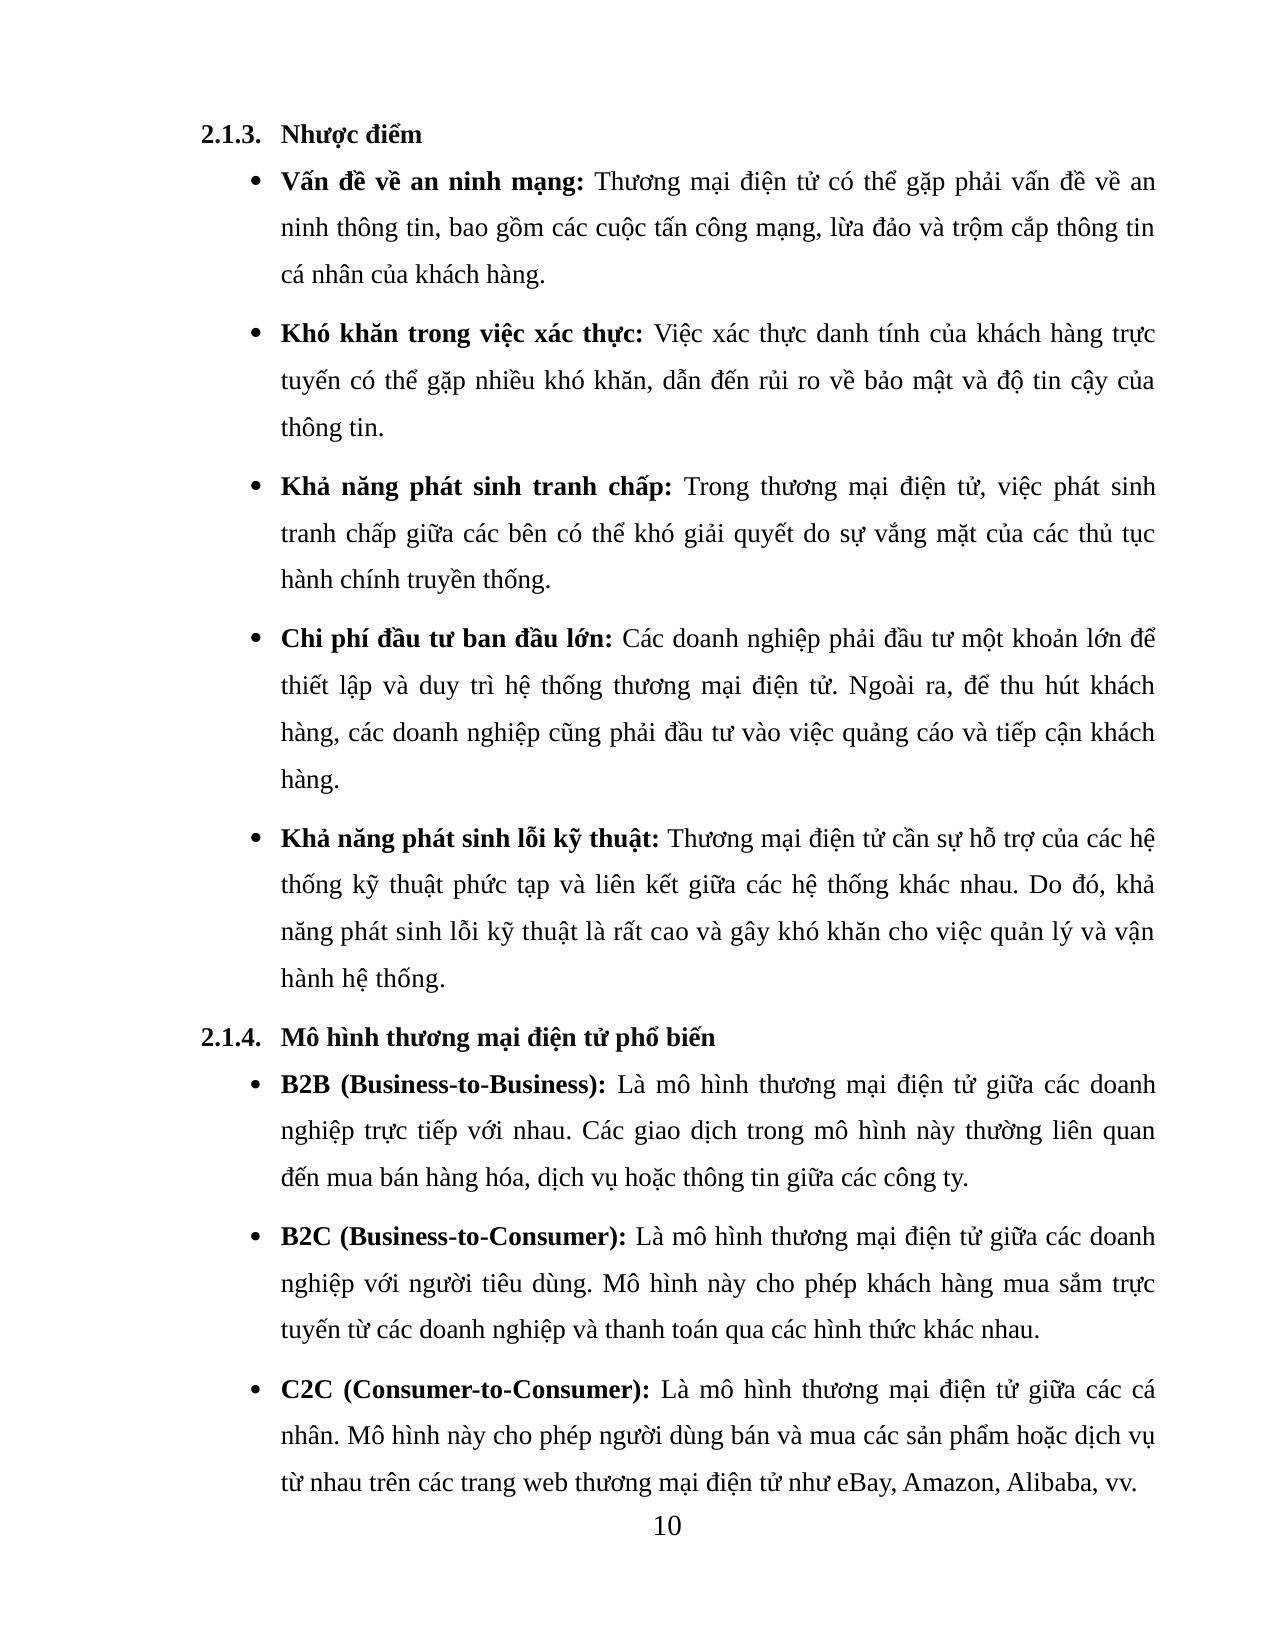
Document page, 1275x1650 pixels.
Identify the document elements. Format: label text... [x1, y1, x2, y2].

text Mô hình thương mại điện tử phổ biến [201, 1021, 1157, 1052]
list Khả năng phát sinh tranh chấp: Trong thương mại điện tử, việc phát sinh tranh chấp giữa các bên có thể khó giải quyết do sự vắng mặt của các thủ tục hành chính truyền thống. [251, 470, 1157, 594]
list Chi phí đầu tư ban đầu lớn: Các doanh nghiệp phải đầu tư một khoản lớn để thiết lập và duy trì hệ thống thương mại điện tử. Ngoài ra, để thu hút khách hàng, các doanh nghiệp cũng phải đầu tư vào việc quảng cáo và tiếp cận khách hàng. [251, 623, 1157, 794]
list B2C (Business-to-Consumer): Là mô hình thương mại điện tử giữa các doanh nghiệp với người tiêu dùng. Mô hình này cho phép khách hàng mua sắm trực tuyến từ các doanh nghiệp và thanh toán qua các hình thức khác nhau. [251, 1220, 1157, 1345]
list Khả năng phát sinh lỗi kỹ thuật: Thương mại điện tử cần sự hỗ trợ của các hệ thống kỹ thuật phức tạp và liên kết giữa các hệ thống khác nhau. Do đó, khả năng phát sinh lỗi kỹ thuật là rất cao và gây khó khăn cho việc quản lý và vận hành hệ thống. [251, 822, 1157, 993]
list Vấn đề về an ninh mạng: Thương mại điện tử có thể gặp phải vấn đề về an ninh thông tin, bao gồm các cuộc tấn công mạng, lừa đảo và trộm cắp thông tin cá nhân của khách hàng. [251, 165, 1157, 289]
list B2B (Business-to-Business): Là mô hình thương mại điện tử giữa các doanh nghiệp trực tiếp với nhau. Các giao dịch trong mô hình này thường liên quan đến mua bán hàng hóa, dịch vụ hoặc thông tin giữa các công ty. [251, 1068, 1157, 1192]
list Khó khăn trong việc xác thực: Việc xác thực danh tính của khách hàng trực tuyến có thể gặp nhiều khó khăn, dẫn đến rủi ro về bảo mật và độ tin cậy của thông tin. [251, 317, 1157, 442]
list C2C (Consumer-to-Consumer): Là mô hình thương mại điện tử giữa các cá nhân. Mô hình này cho phép người dùng bán và mua các sản phẩm hoặc dịch vụ từ nhau trên các trang web thương mại điện tử như eBay, Amazon, Alibaba, vv. [251, 1373, 1157, 1497]
text Nhược điểm [201, 118, 1157, 149]
